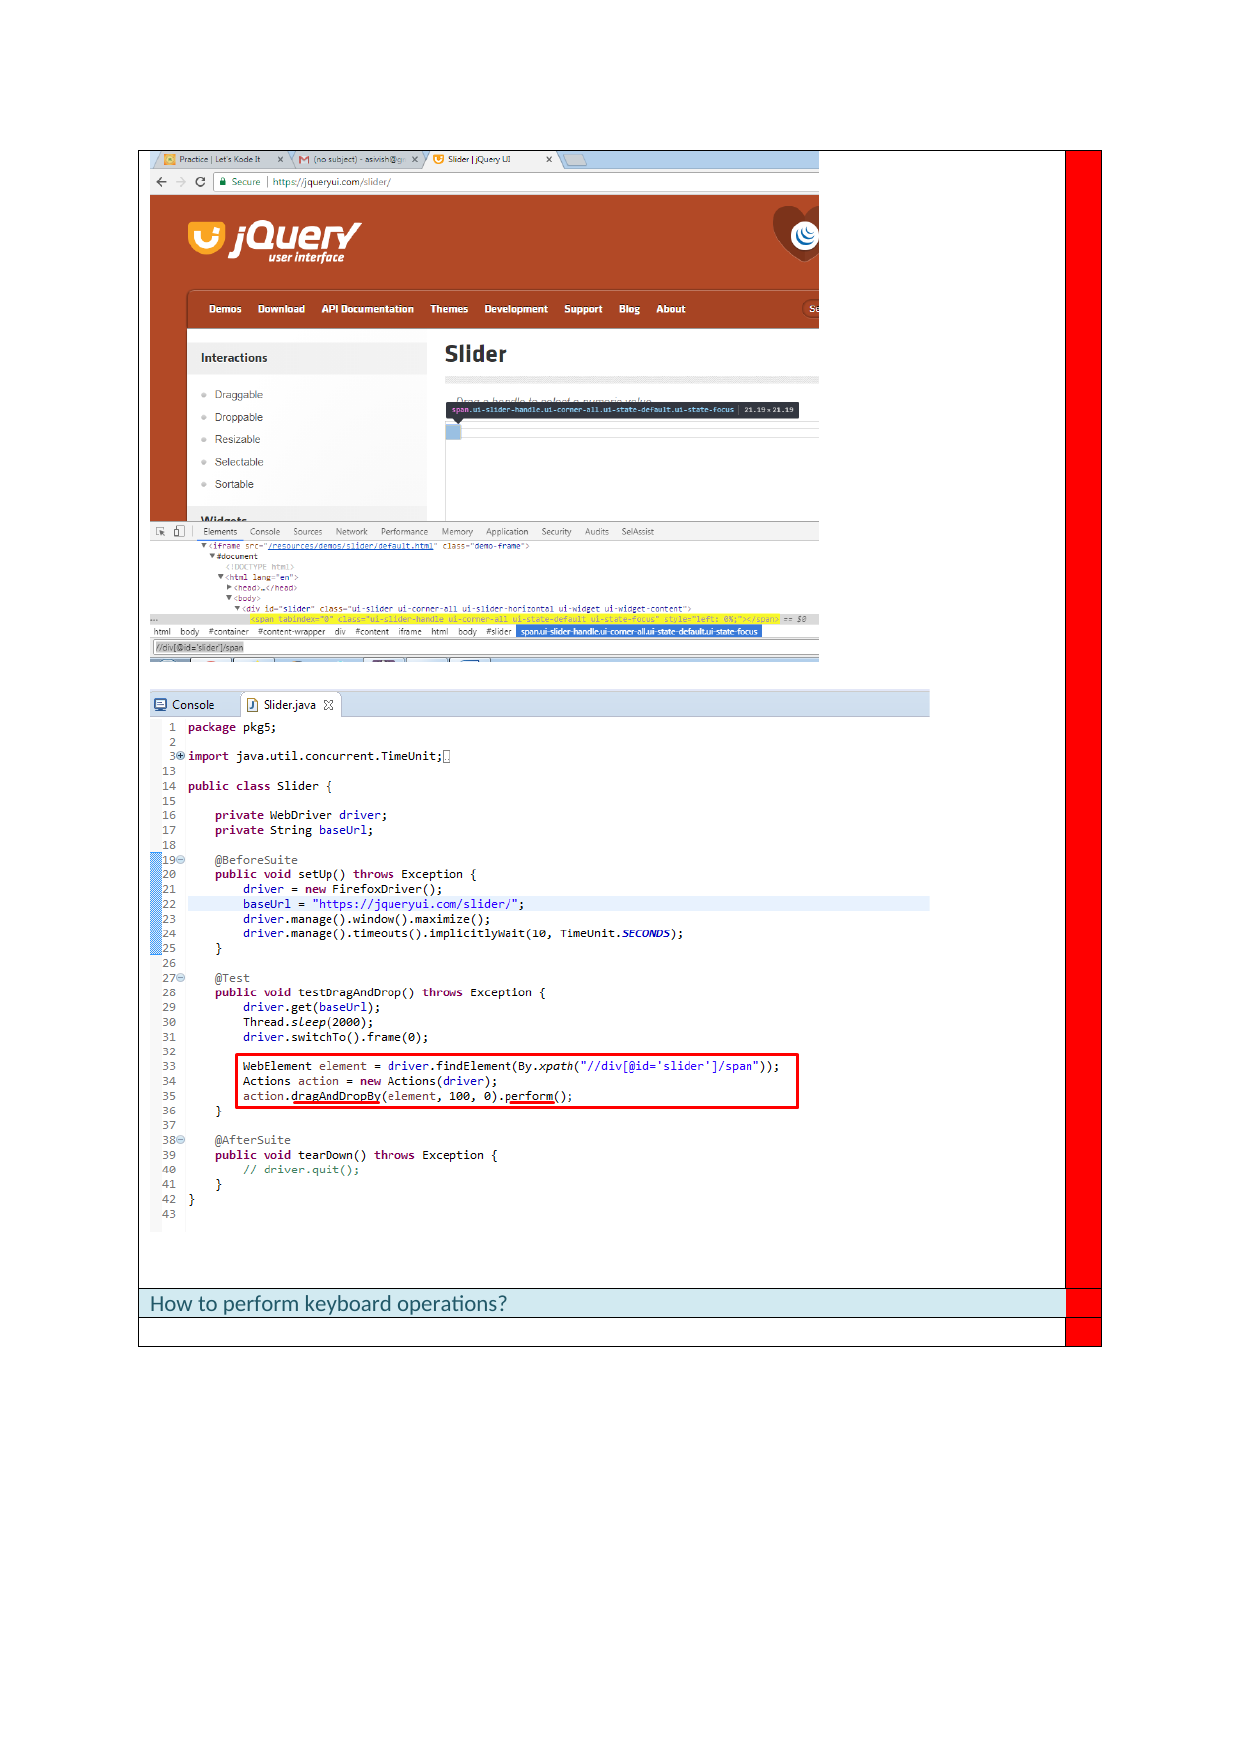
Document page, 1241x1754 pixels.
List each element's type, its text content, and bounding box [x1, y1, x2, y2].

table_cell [139, 151, 1065, 1288]
table_cell [1066, 1289, 1101, 1317]
table_cell [1066, 151, 1101, 1288]
table_cell [1066, 1318, 1101, 1346]
table_cell How to perform keyboard operations? [139, 1289, 1066, 1317]
picture [150, 151, 819, 662]
table_cell [139, 1318, 1065, 1346]
picture [150, 689, 930, 1232]
